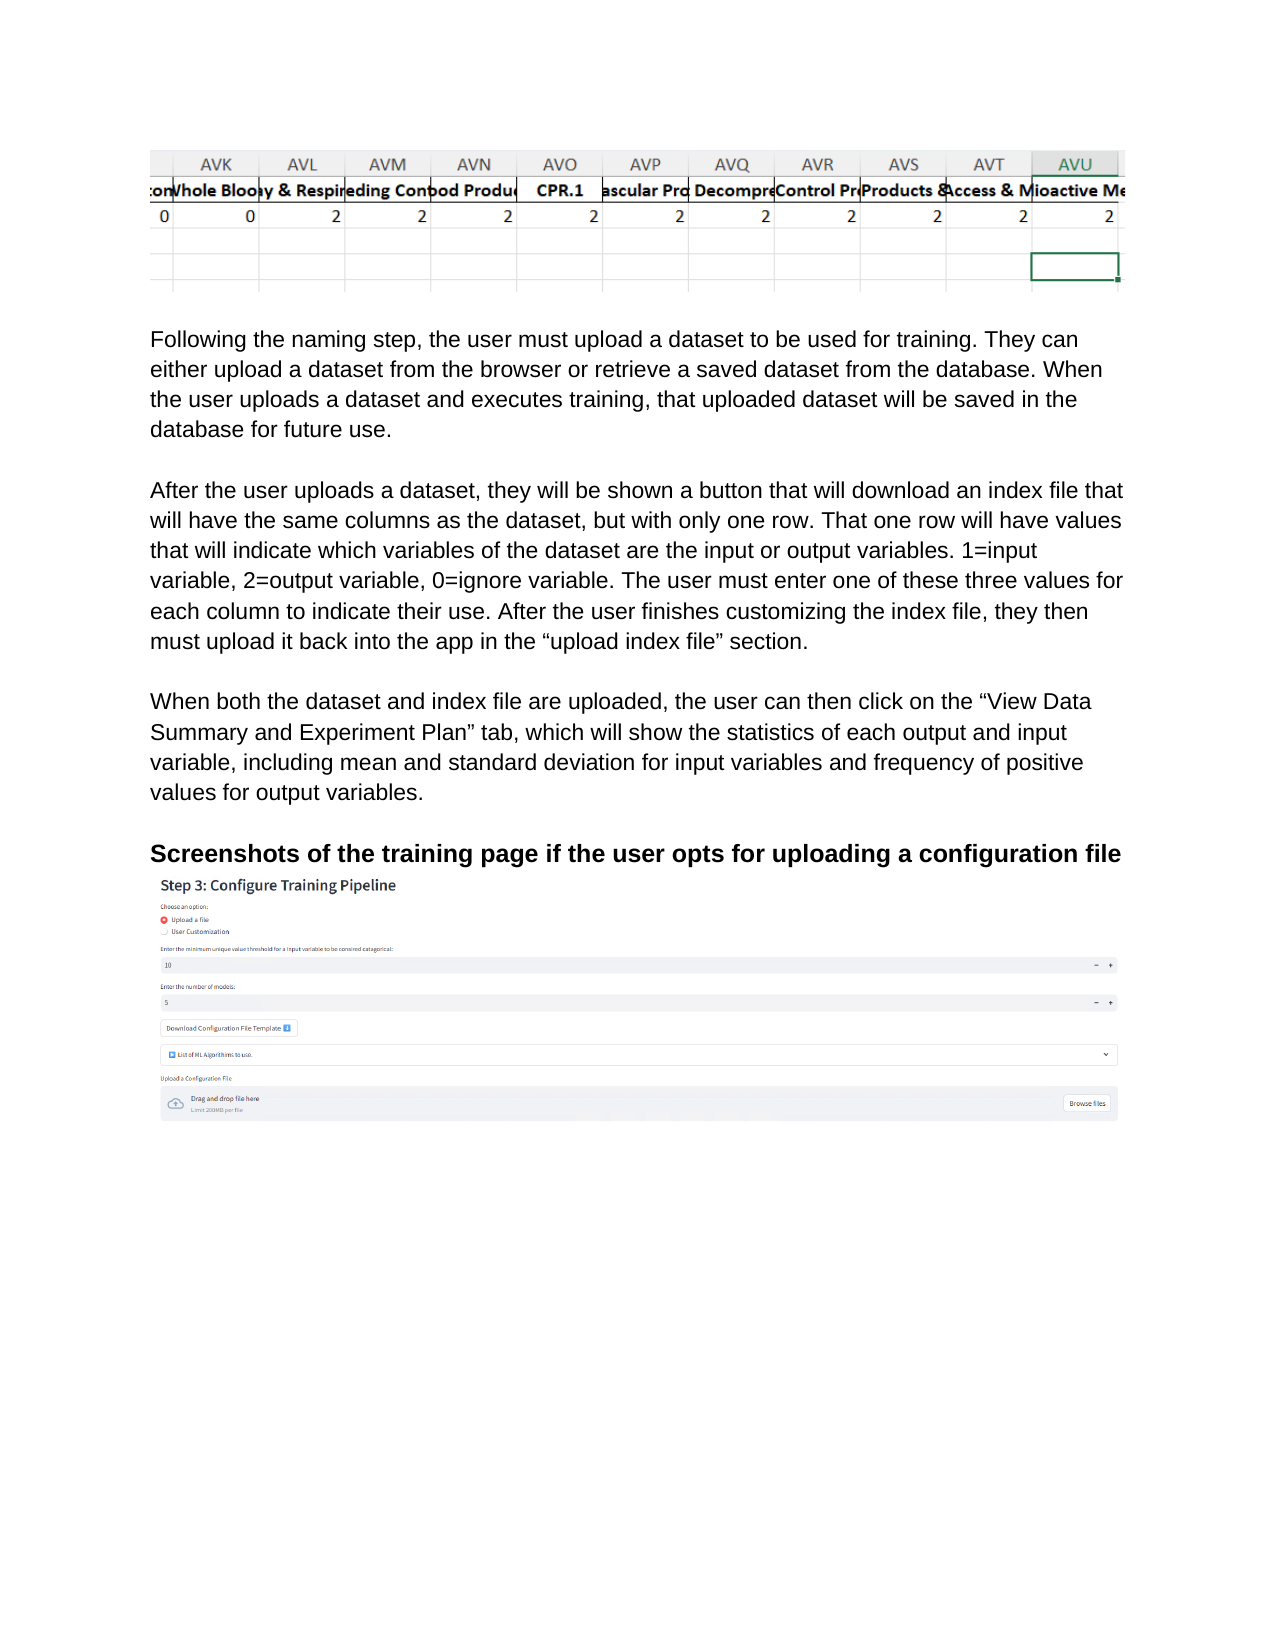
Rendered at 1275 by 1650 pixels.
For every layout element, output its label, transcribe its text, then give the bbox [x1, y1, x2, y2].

text After the user uploads a dataset, they will be shown a button that will download an index file that will have the same columns as the dataset, but with only one row. That one row will have values that will indicate which variables of the dataset are the input or output variables. 1=input variable, 2=output variable, 0=ignore variable. The user must enter one of these three values for each column to indicate their use. After the user finishes customizing the index file, they then must upload it back into the app in the “upload index file” section. [150, 477, 1125, 654]
text Following the naming step, the user must upload a dataset to be used for training. They can either upload a dataset from the browser or retrieve a saved dataset from the database. When the user uploads a dataset and executes training, that uploaded dataset will be saved in the database for future use. [150, 326, 1125, 443]
text Screenshots of the training page if the user opts for uploading a configuration file [150, 839, 1125, 868]
text When both the dataset and index file are uploaded, the user can then click on the “View Data Summary and Experiment Plan” tab, which will show the statistics of each output and input variable, including mean and standard deviation for input variables and frequency of positive values for output variables. [150, 688, 1125, 805]
picture [150, 150, 1125, 292]
picture [150, 872, 1125, 1127]
